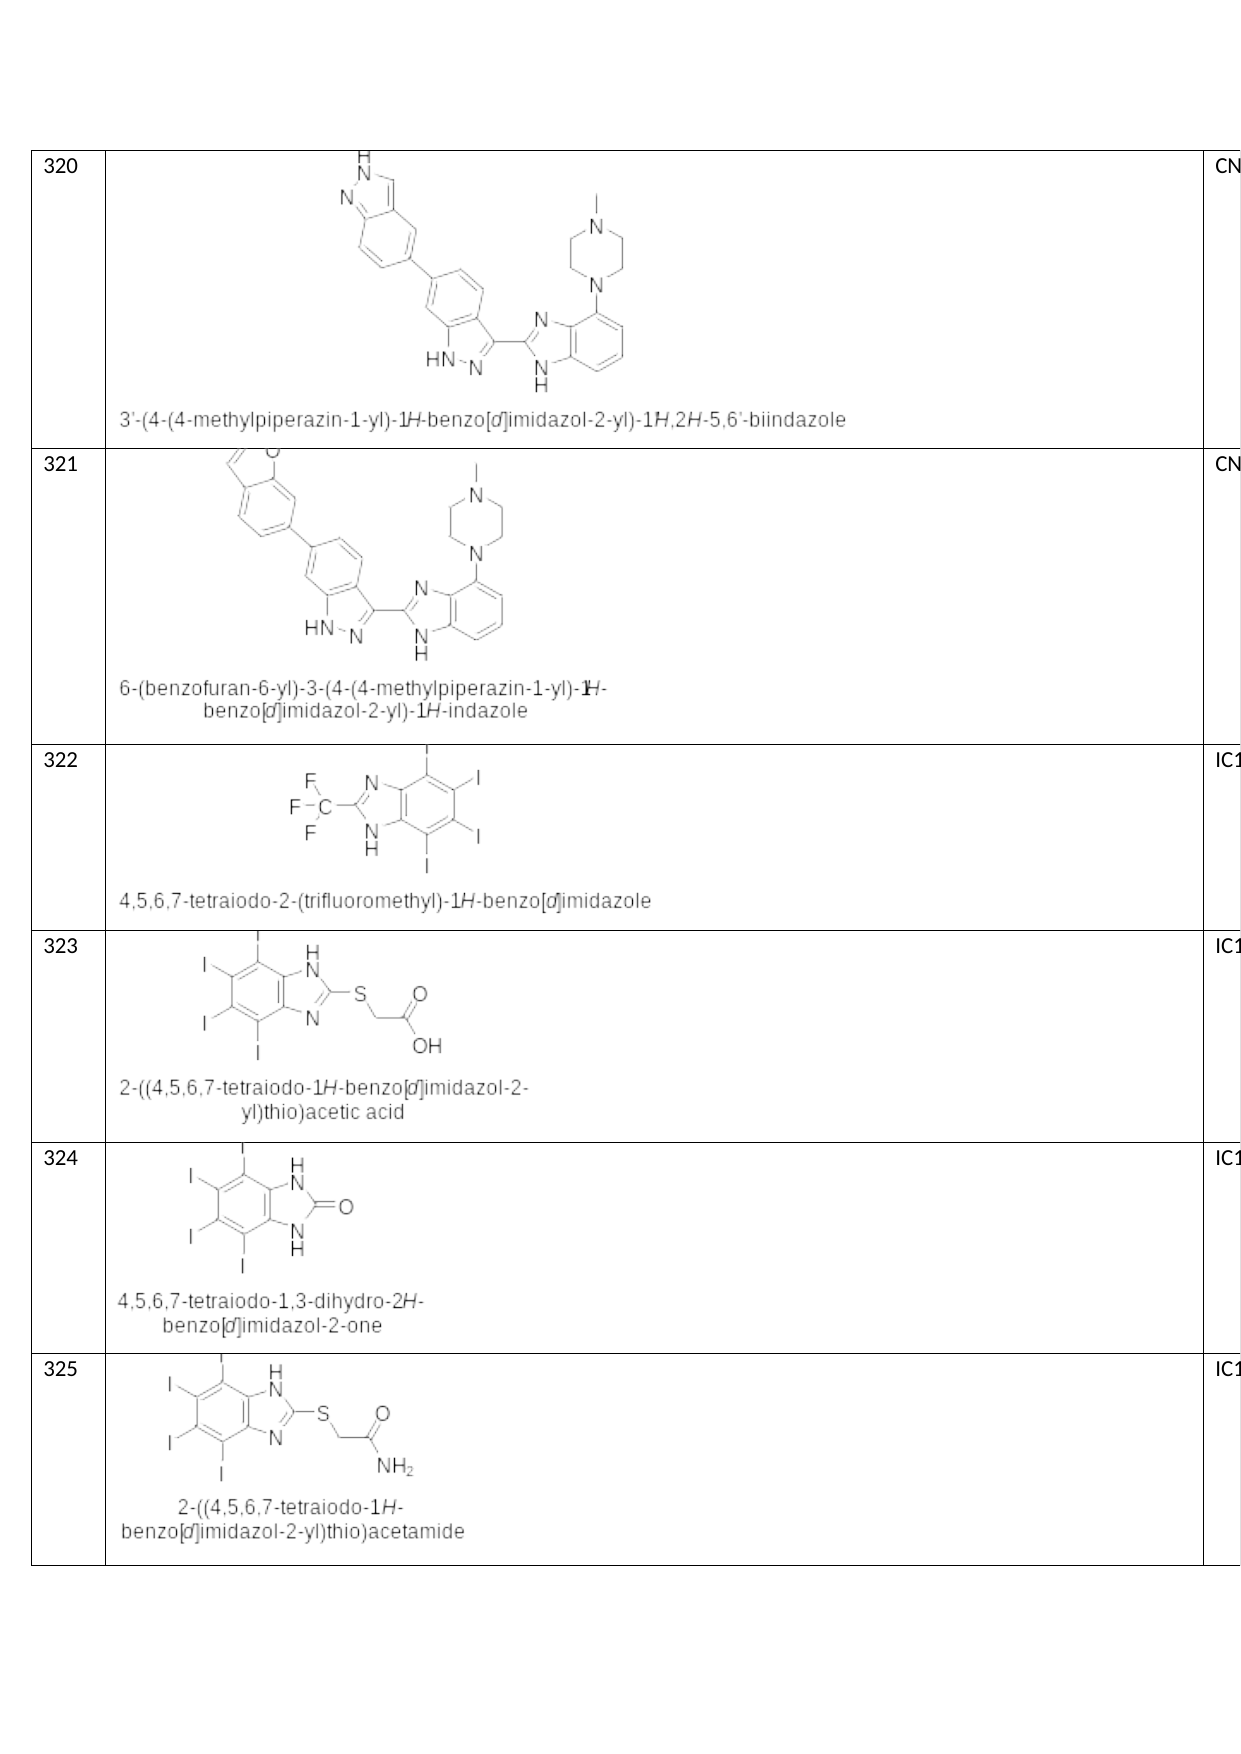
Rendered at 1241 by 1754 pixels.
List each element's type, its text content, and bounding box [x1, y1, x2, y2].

table_cell [106, 931, 1203, 1142]
table_cell IC1=C(I)C(I)=C(I)C2=C1N=C(SCC(N)=O)N2 [1204, 1354, 1240, 1564]
table_cell IC1=C(I)C(I)=C(I)C2=C1NC(N2)=O [1204, 1143, 1240, 1353]
table_cell [106, 745, 1203, 930]
table_cell [106, 1143, 1203, 1353]
table_cell 325 [32, 1354, 105, 1564]
table_cell 323 [32, 931, 105, 1142]
table_cell IC1=C(I)C(I)=C(I)C2=C1N=C(SCC(O)=O)N2 [1204, 931, 1240, 1142]
table_cell [106, 151, 1203, 448]
table_cell 320 [32, 151, 105, 448]
table_cell IC1=C(I)C(I)=C(I)C2=C1N=C(C(F)(F)F)N2 [1204, 745, 1240, 930]
table_cell 324 [32, 1143, 105, 1353]
table_cell 322 [32, 745, 105, 930]
table_cell CN(CC1)CCN1C2=CC=CC3=C2N=C(C4=NNC5=C4C=CC(C6=CC=C7C(OC=C7)=C6)=C5)N3 [1204, 449, 1240, 744]
table_cell [106, 1354, 1203, 1564]
table_cell 321 [32, 449, 105, 744]
table_cell CN(CC1)CCN1C2=CC=CC3=C2N=C(C4=NNC5=C4C=CC(C6=CC7=CNN=C7C=C6)=C5)N3 [1204, 151, 1240, 448]
table_cell [106, 449, 1203, 744]
